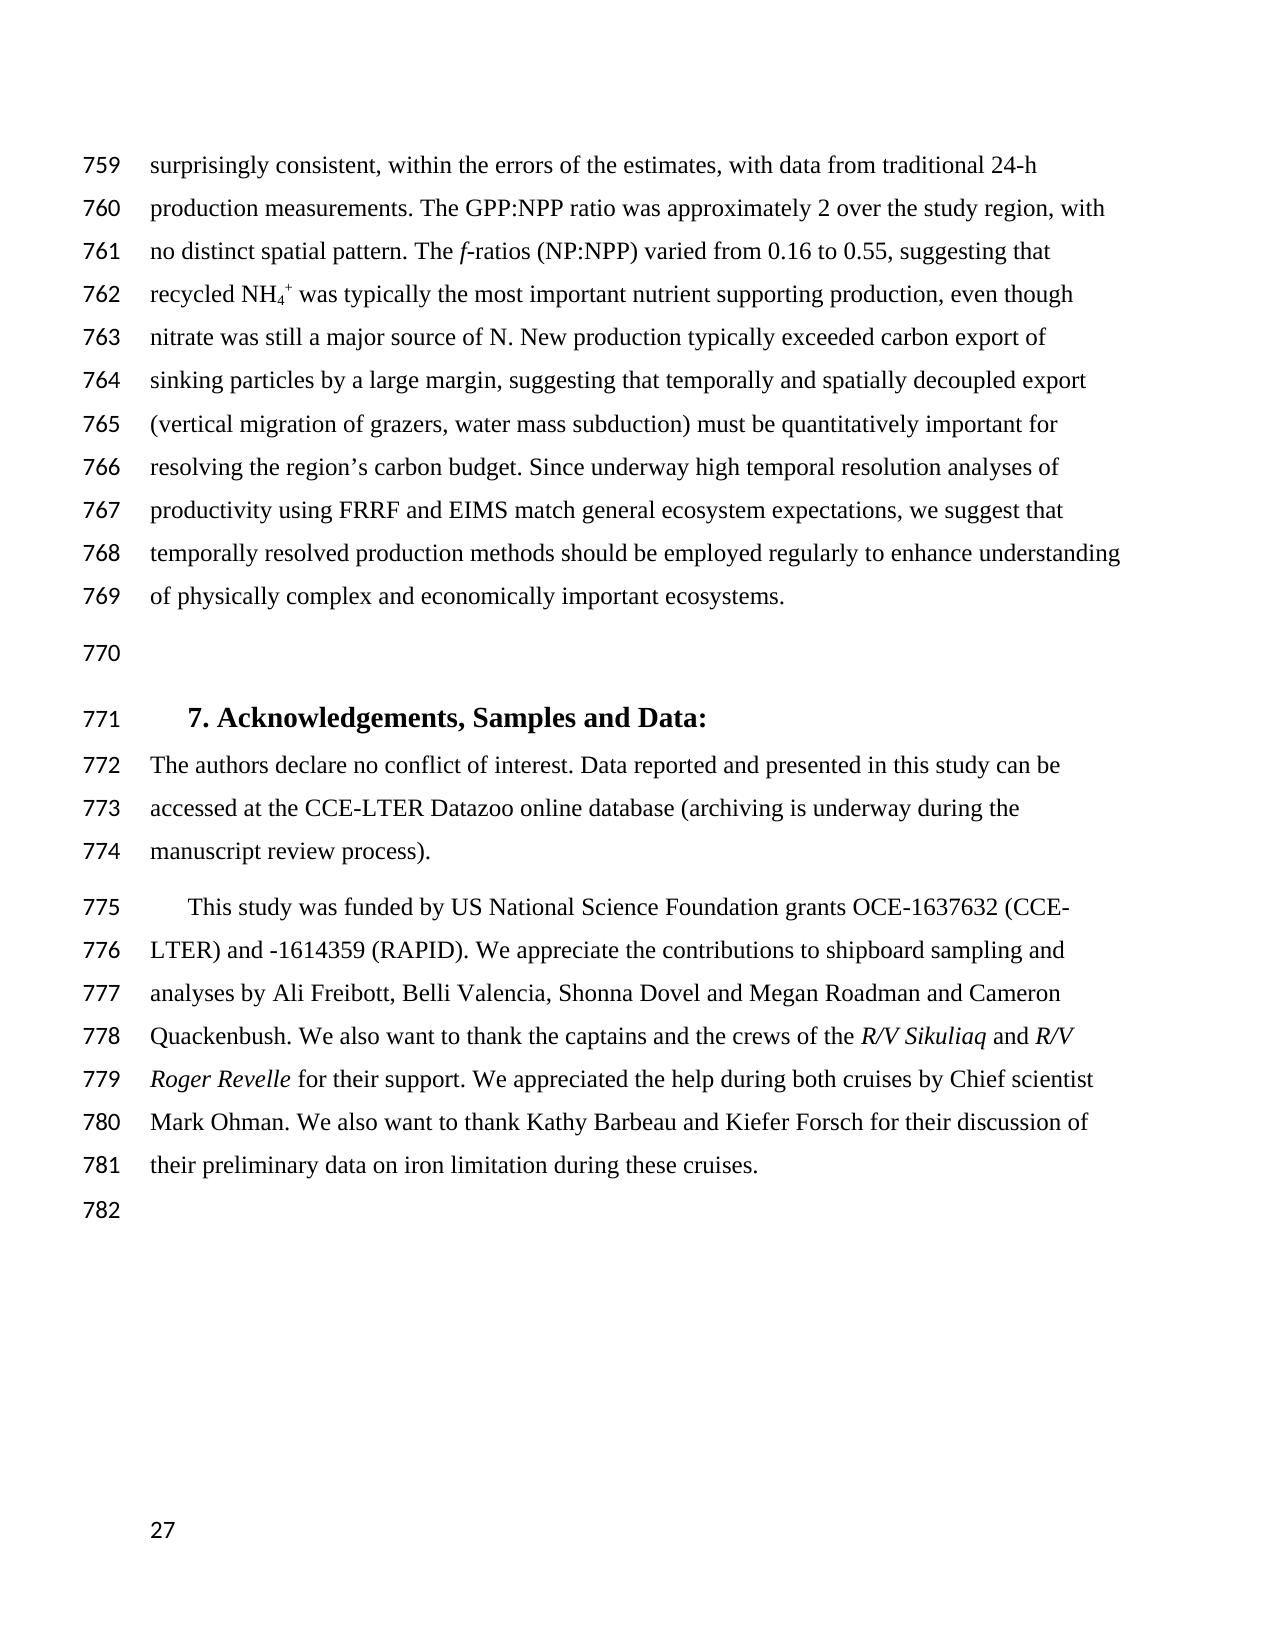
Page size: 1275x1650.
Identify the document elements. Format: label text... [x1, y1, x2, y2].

text This study was funded by US National Science Foundation grants OCE-1637632 (CCE-LTER) and -1614359 (RAPID). We appreciate the contributions to shipboard sampling and analyses by Ali Freibott, Belli Valencia, Shonna Dovel and Megan Roadman and Cameron Quackenbush. We also want to thank the captains and the crews of the R/V Sikuliaq and R/V Roger Revelle for their support. We appreciated the help during both cruises by Chief scientist Mark Ohman. We also want to thank Kathy Barbeau and Kiefer Forsch for their discussion of their preliminary data on iron limitation during these cruises. [150, 892, 1125, 1179]
text The authors declare no conflict of interest. Data reported and presented in this study can be accessed at the CCE-LTER Datazoo online database (archiving is underway during the manuscript review process). [150, 750, 1125, 865]
text 7. Acknowledgements, Samples and Data: [150, 700, 1125, 733]
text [150, 150, 1125, 610]
